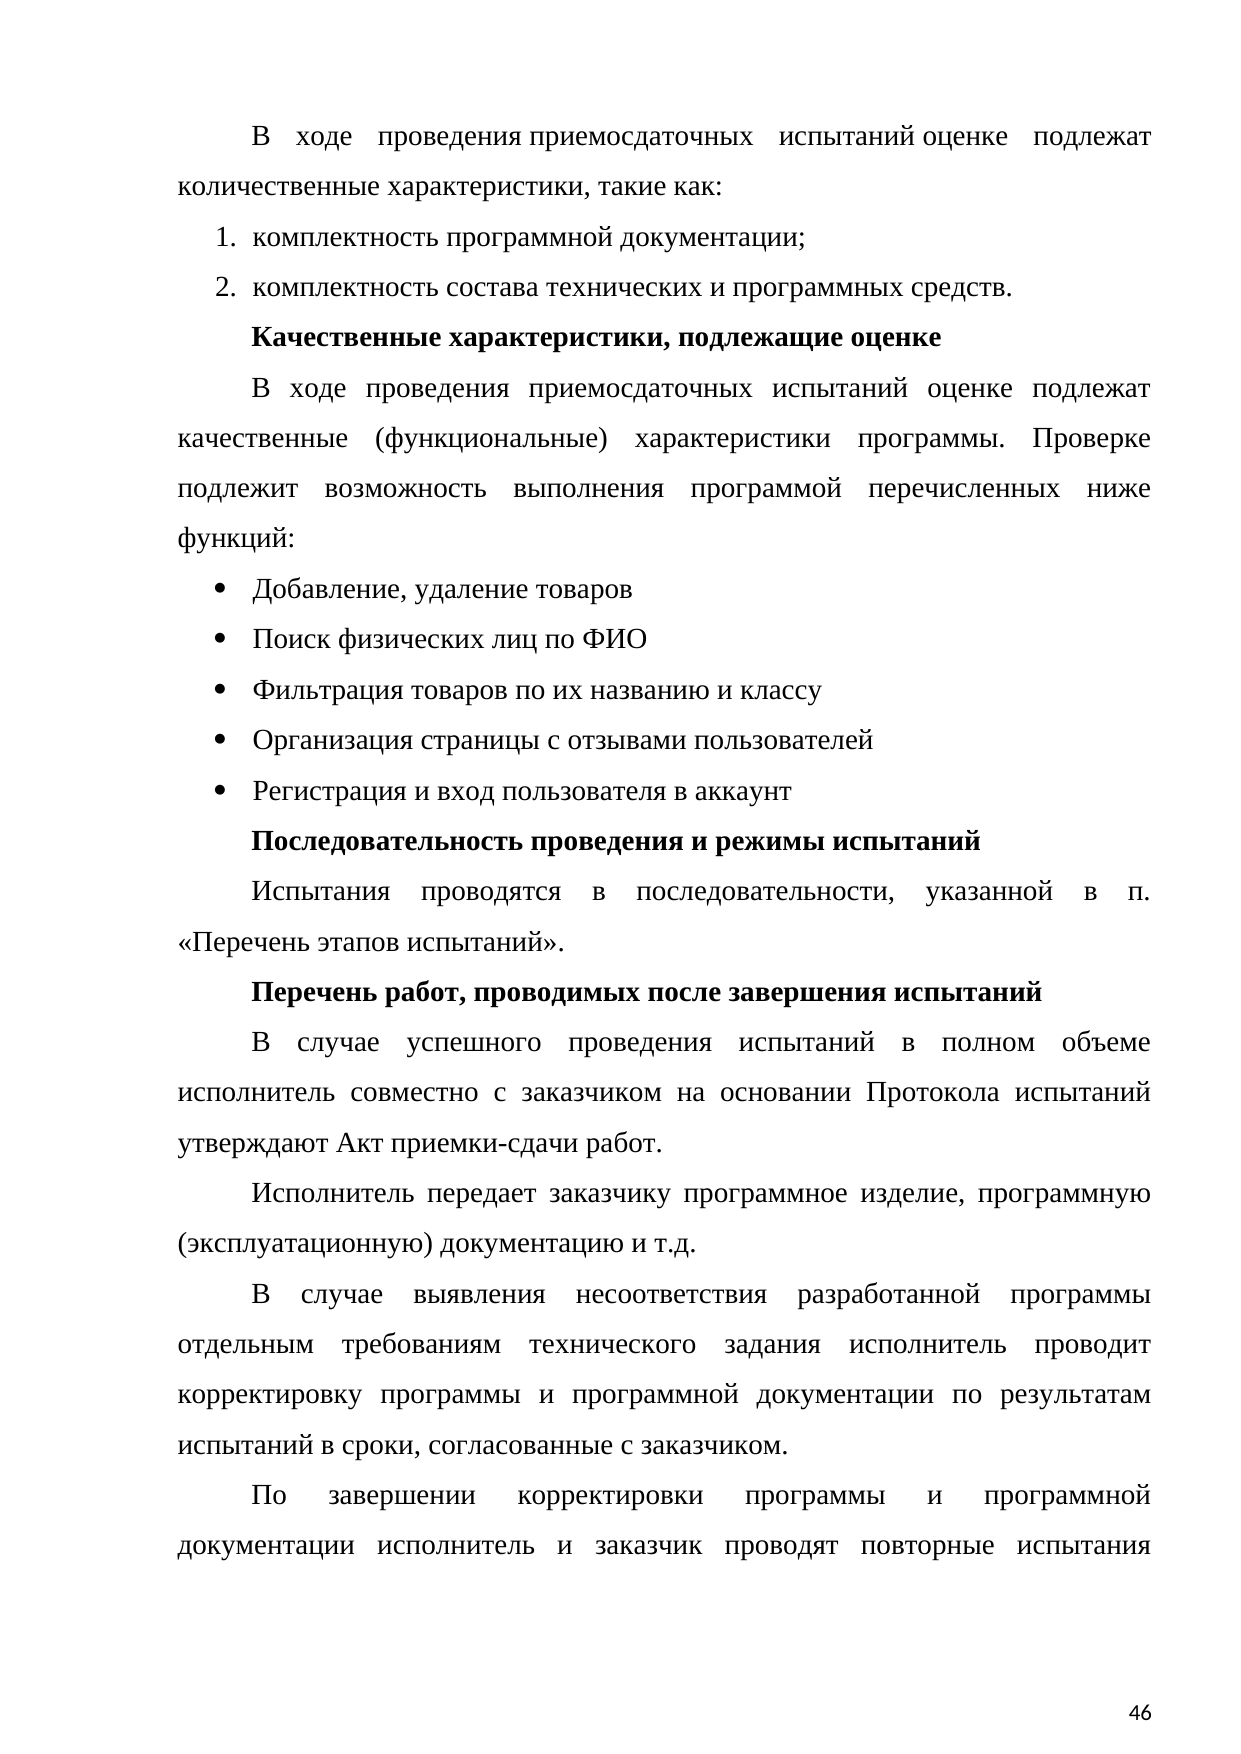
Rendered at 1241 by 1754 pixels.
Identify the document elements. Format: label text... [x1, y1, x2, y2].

list Фильтрация товаров по их названию и классу [215, 672, 1152, 705]
list Добавление, удаление товаров [215, 571, 1152, 604]
list Организация страницы с отзывами пользователей [215, 722, 1152, 756]
text Качественные характеристики, подлежащие оценке [177, 319, 1152, 353]
text Исполнитель передает заказчику программное изделие, программную (эксплуатационную) документацию и т.д. [177, 1175, 1152, 1259]
text В случае успешного проведения испытаний в полном объеме исполнитель совместно с заказчиком на основании Протокола испытаний утверждают Акт приемки-сдачи работ. [177, 1024, 1152, 1158]
list Регистрация и вход пользователя в аккаунт [215, 773, 1152, 806]
text Перечень работ, проводимых после завершения испытаний [177, 974, 1152, 1007]
text В случае выявления несоответствия разработанной программы отдельным требованиям технического задания исполнитель проводит корректировку программы и программной документации по результатам испытаний в сроки, согласованные с заказчиком. [177, 1276, 1152, 1460]
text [177, 1477, 1152, 1561]
text В ходе проведения приемосдаточных испытаний оценке подлежат качественные (функциональные) характеристики программы. Проверке подлежит возможность выполнения программой перечисленных ниже функций: [177, 370, 1152, 554]
text Испытания проводятся в последовательности, указанной в п. «Перечень этапов испытаний». [177, 873, 1152, 957]
list комплектность состава технических и программных средств. [215, 269, 1152, 303]
text В ходе проведения приемосдаточных испытаний оценке подлежат количественные характеристики, такие как: [177, 118, 1152, 202]
text Последовательность проведения и режимы испытаний [177, 823, 1152, 857]
list Поиск физических лиц по ФИО [215, 621, 1152, 655]
list комплектность программной документации; [215, 219, 1152, 252]
